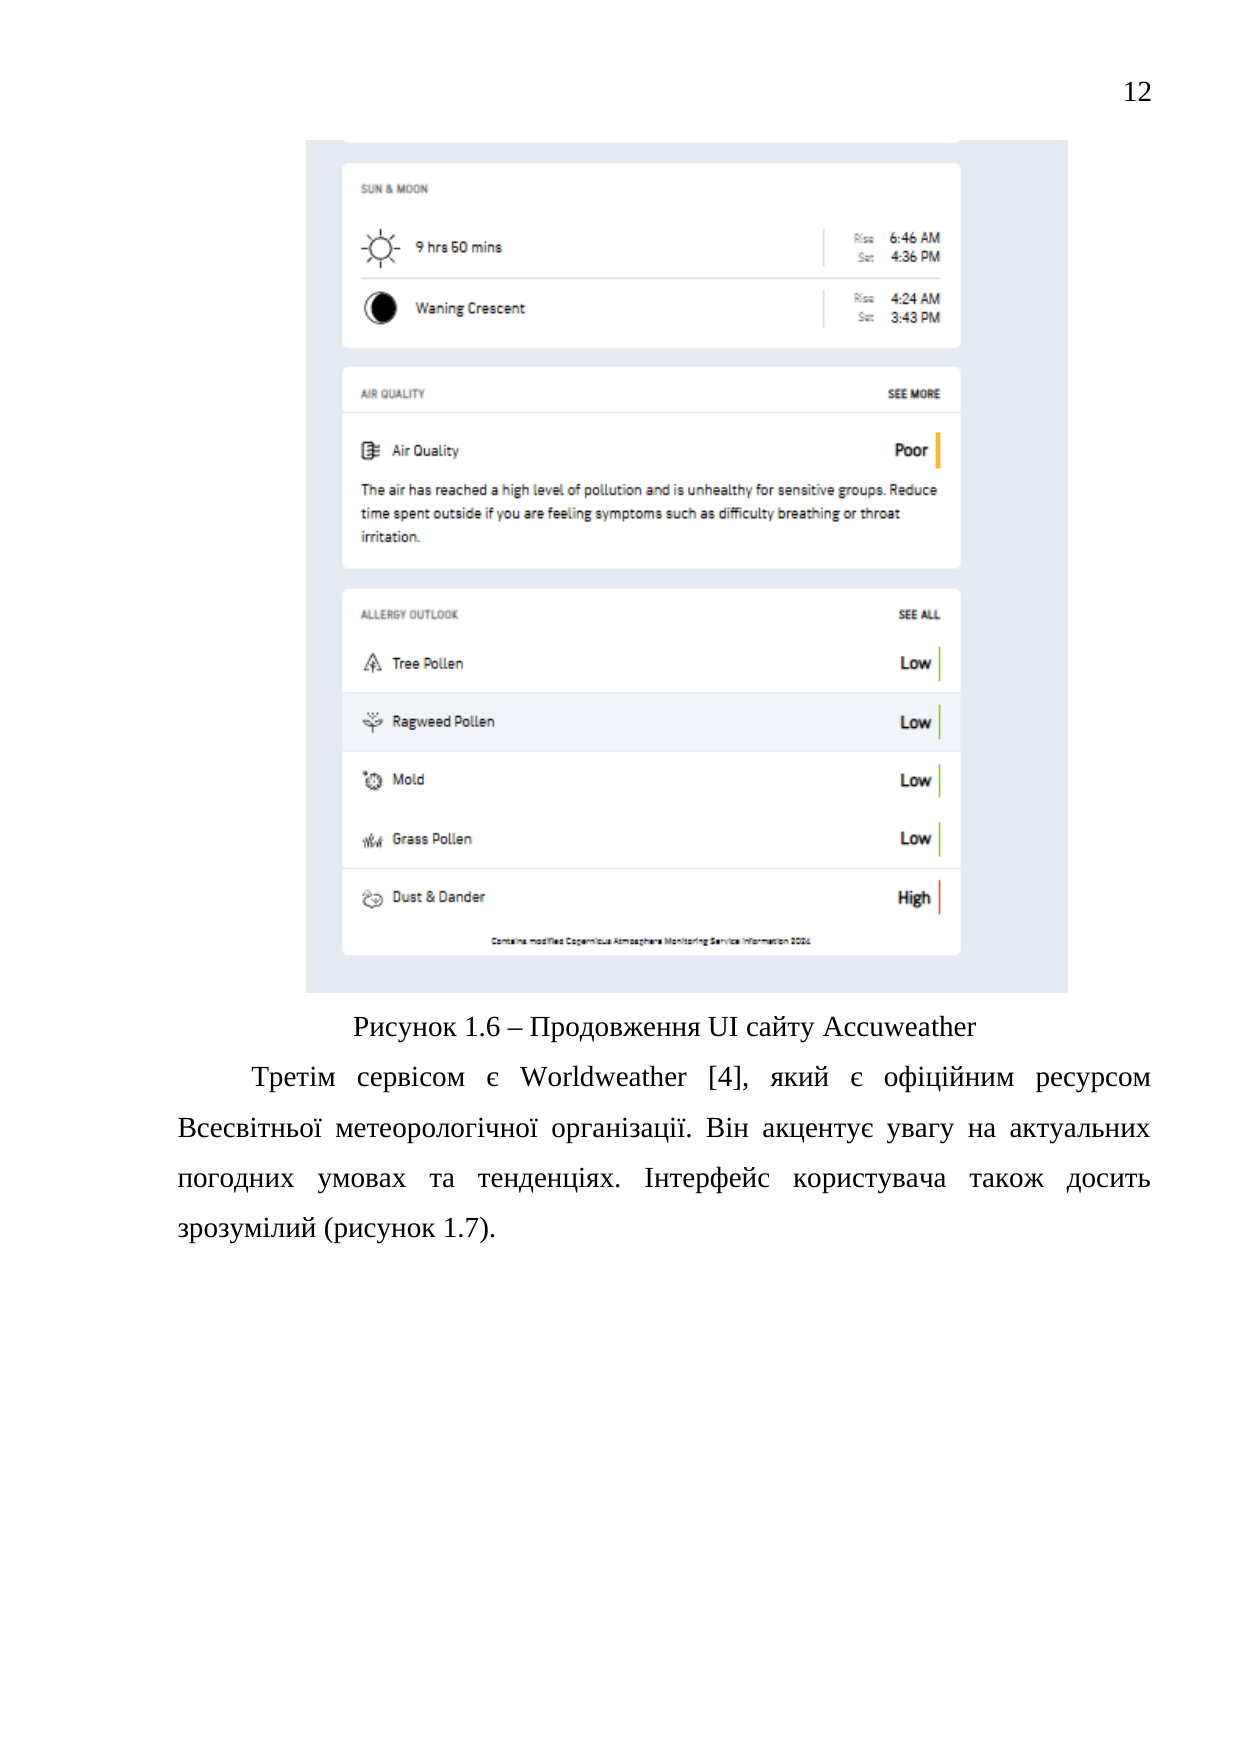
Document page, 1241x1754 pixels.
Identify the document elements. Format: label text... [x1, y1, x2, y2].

text Третім сервісом є Worldweather [4], який є офіційним ресурсом Всесвітньої метеорологічної організації. Він акцентує увагу на актуальних погодних умовах та тенденціях. Інтерфейс користувача також досить зрозумілий (рисунок 1.7). [177, 1059, 1152, 1244]
picture [305, 140, 1069, 993]
text Рисунок 1.6 – Продовження UI сайту Accuweather [177, 1009, 1152, 1043]
